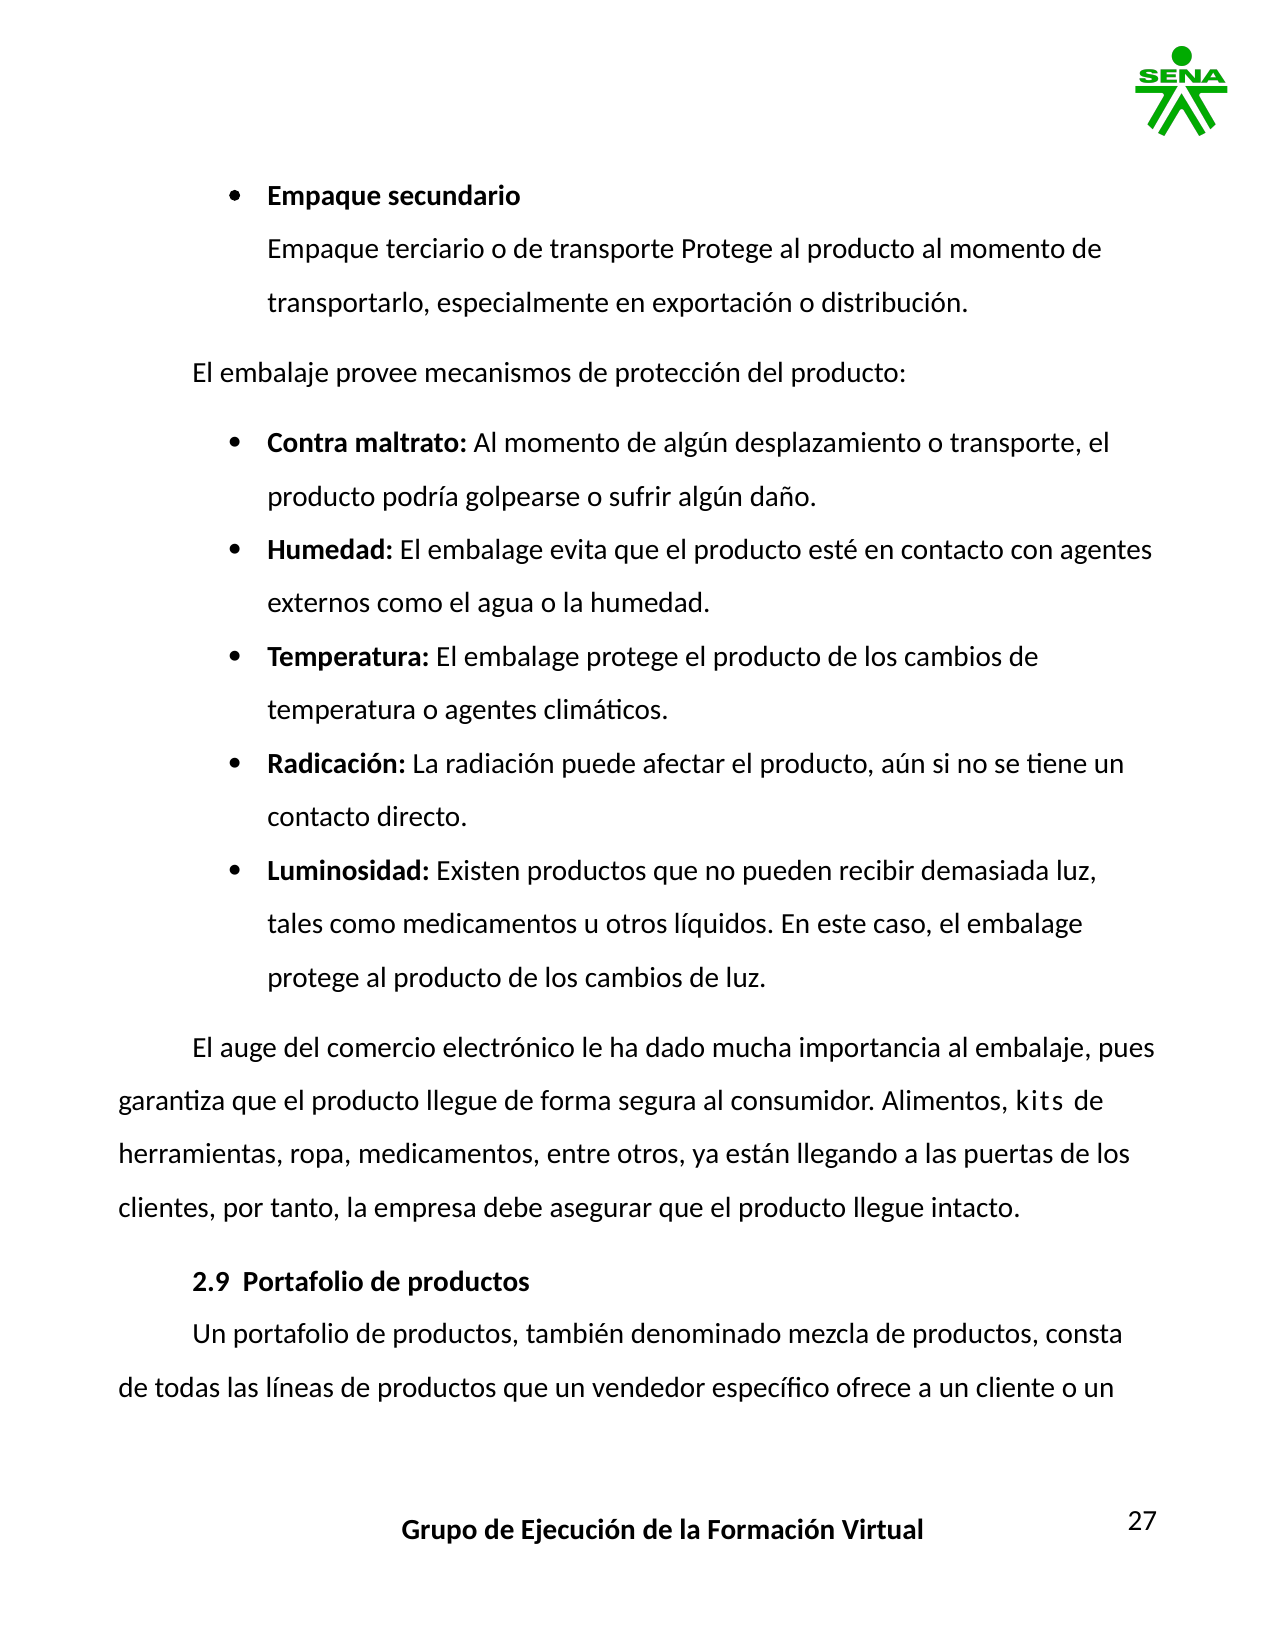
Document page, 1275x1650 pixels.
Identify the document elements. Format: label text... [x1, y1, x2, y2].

list Luminosidad: Existen productos que no pueden recibir demasiada luz, tales como medicamentos u otros líquidos. En este caso, el embalage protege al producto de los cambios de luz. [229, 852, 1157, 994]
list Temperatura: El embalage protege el producto de los cambios de temperatura o agentes climáticos. [229, 638, 1157, 727]
subtitle Portafolio de productos [192, 1263, 1157, 1299]
list Contra maltrato: Al momento de algún desplazamiento o transporte, el producto podría golpearse o sufrir algún daño. [229, 424, 1157, 513]
list Radicación: La radiación puede afectar el producto, aún si no se tiene un contacto directo. [229, 745, 1157, 834]
text El embalaje provee mecanismos de protección del producto: [118, 354, 1157, 390]
list Empaque secundario [229, 177, 1157, 213]
text El auge del comercio electrónico le ha dado mucha importancia al embalaje, pues garantiza que el producto llegue de forma segura al consumidor. Alimentos, kits de herramientas, ropa, medicamentos, entre otros, ya están llegando a las puertas de los clientes, por tanto, la empresa debe asegurar que el producto llegue intacto. [118, 1029, 1157, 1225]
picture [1135, 46, 1228, 136]
list Empaque terciario o de transporte Protege al producto al momento de transportarlo, especialmente en exportación o distribución. [267, 231, 1157, 320]
list Humedad: El embalage evita que el producto esté en contacto con agentes externos como el agua o la humedad. [229, 531, 1157, 620]
